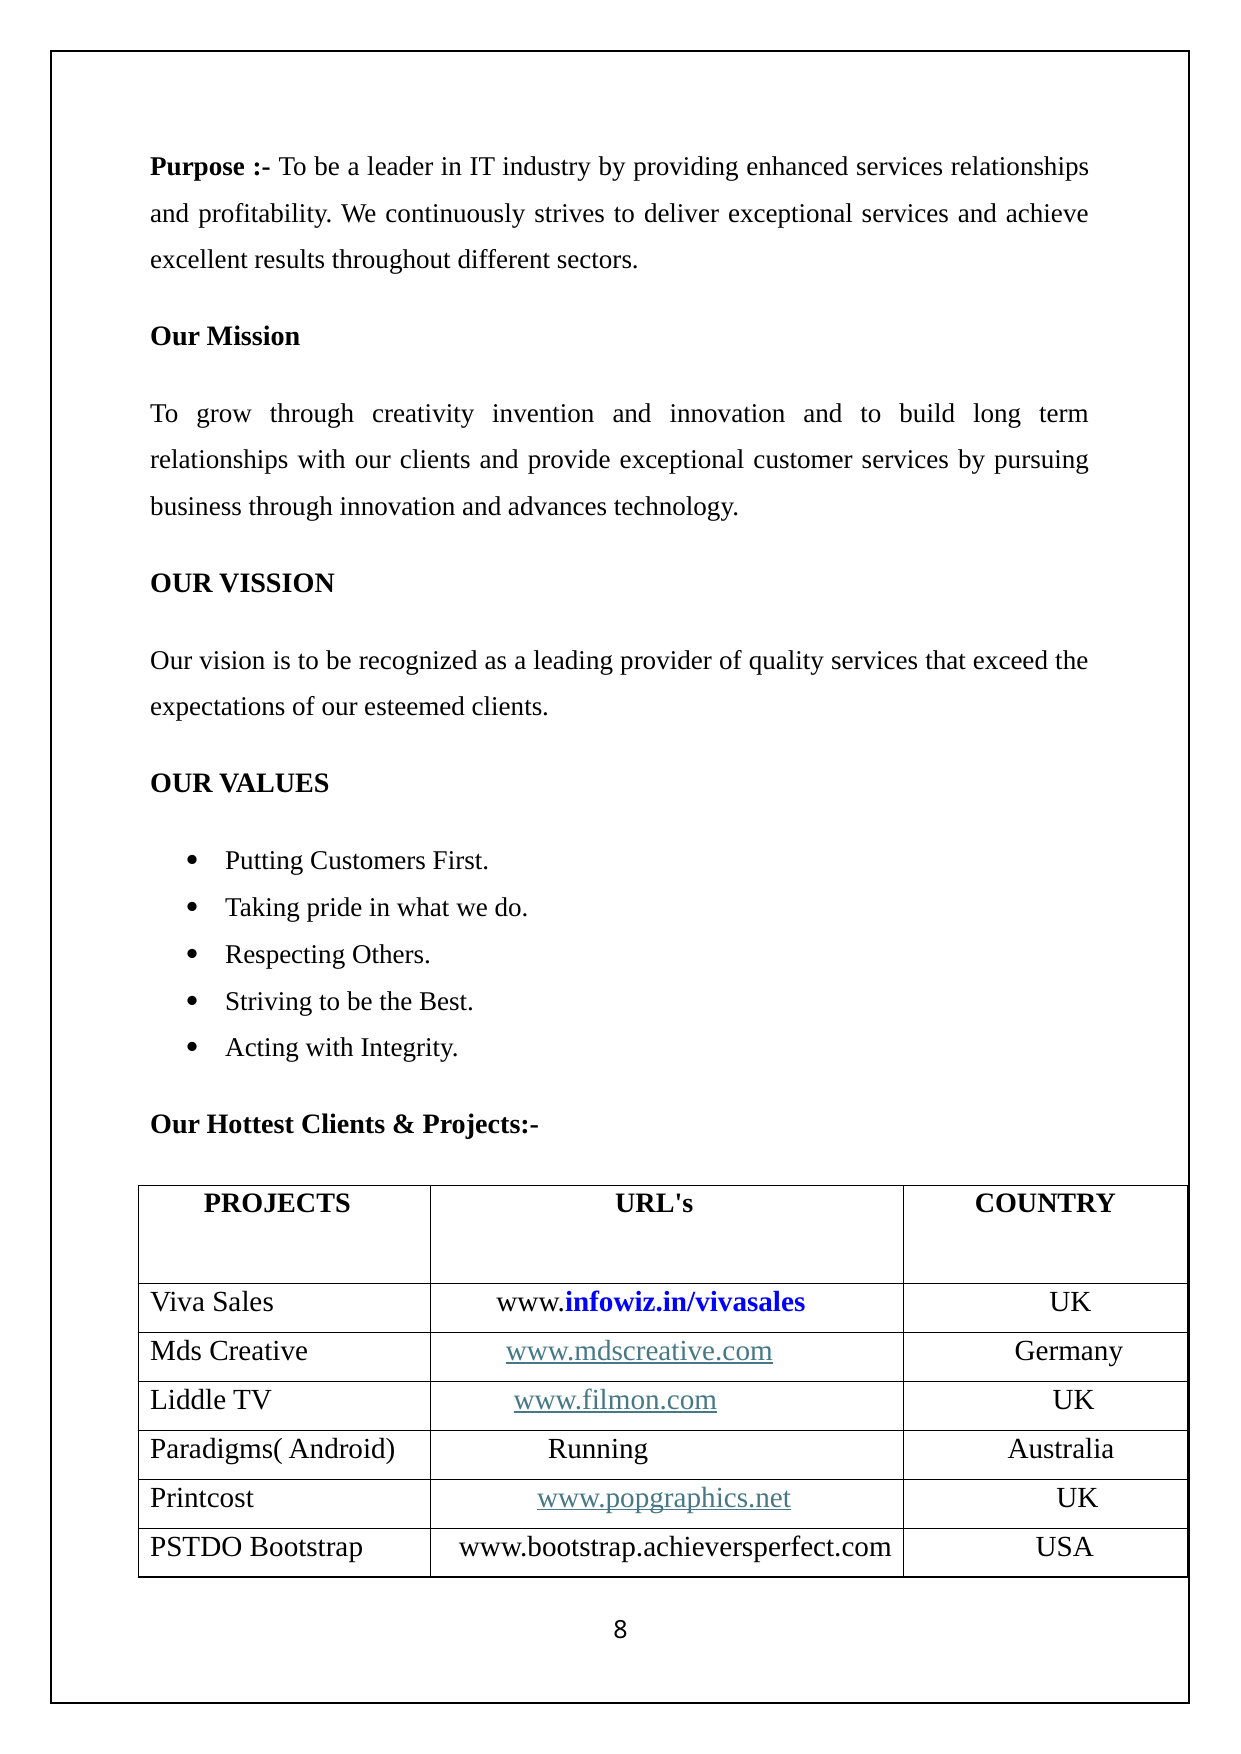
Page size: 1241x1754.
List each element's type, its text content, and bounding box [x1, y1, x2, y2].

table_cell www.popgraphics.net [431, 1480, 903, 1528]
table_cell Running [431, 1431, 903, 1479]
table_cell www.infowiz.in/vivasales [431, 1284, 903, 1332]
text To grow through creativity invention and innovation and to build long term relationships with our clients and provide exceptional customer services by pursuing business through innovation and advances technology. [150, 397, 1090, 521]
table_cell Paradigms( Android) [139, 1431, 430, 1479]
table_header URL's [431, 1186, 903, 1283]
table_cell Viva Sales [139, 1284, 430, 1332]
table_cell UK [904, 1382, 1187, 1430]
table_cell Mds Creative [139, 1333, 430, 1381]
text Our Hottest Clients & Projects:- [150, 1107, 1090, 1140]
table_cell www.mdscreative.com [431, 1333, 903, 1381]
list Putting Customers First. [187, 844, 1090, 875]
table_cell Germany [904, 1333, 1187, 1381]
list Respecting Others. [187, 938, 1090, 969]
text Our Mission [150, 319, 1090, 352]
text Purpose :- To be a leader in IT industry by providing enhanced services relationships and profitability. We continuously strives to deliver exceptional services and achieve excellent results throughout different sectors. [150, 150, 1090, 274]
text Our vision is to be recognized as a leading provider of quality services that exceed the expectations of our esteemed clients. [150, 644, 1090, 722]
text OUR VALUES [150, 766, 1090, 799]
table_cell PSTDO Bootstrap [139, 1529, 430, 1576]
table_cell www.bootstrap.achieversperfect.com [431, 1529, 903, 1576]
table_cell www.filmon.com [431, 1382, 903, 1430]
table_cell USA [904, 1529, 1187, 1576]
table_cell UK [904, 1480, 1187, 1528]
table_cell UK [904, 1284, 1187, 1332]
table_cell Australia [904, 1431, 1187, 1479]
list Taking pride in what we do. [187, 891, 1090, 922]
table_cell Printcost [139, 1480, 430, 1528]
table_cell Liddle TV [139, 1382, 430, 1430]
list Striving to be the Best. [187, 984, 1090, 1016]
text OUR VISSION [150, 566, 1090, 598]
list Acting with Integrity. [187, 1031, 1090, 1063]
table_header COUNTRY [904, 1186, 1187, 1283]
table_header PROJECTS [139, 1186, 430, 1283]
